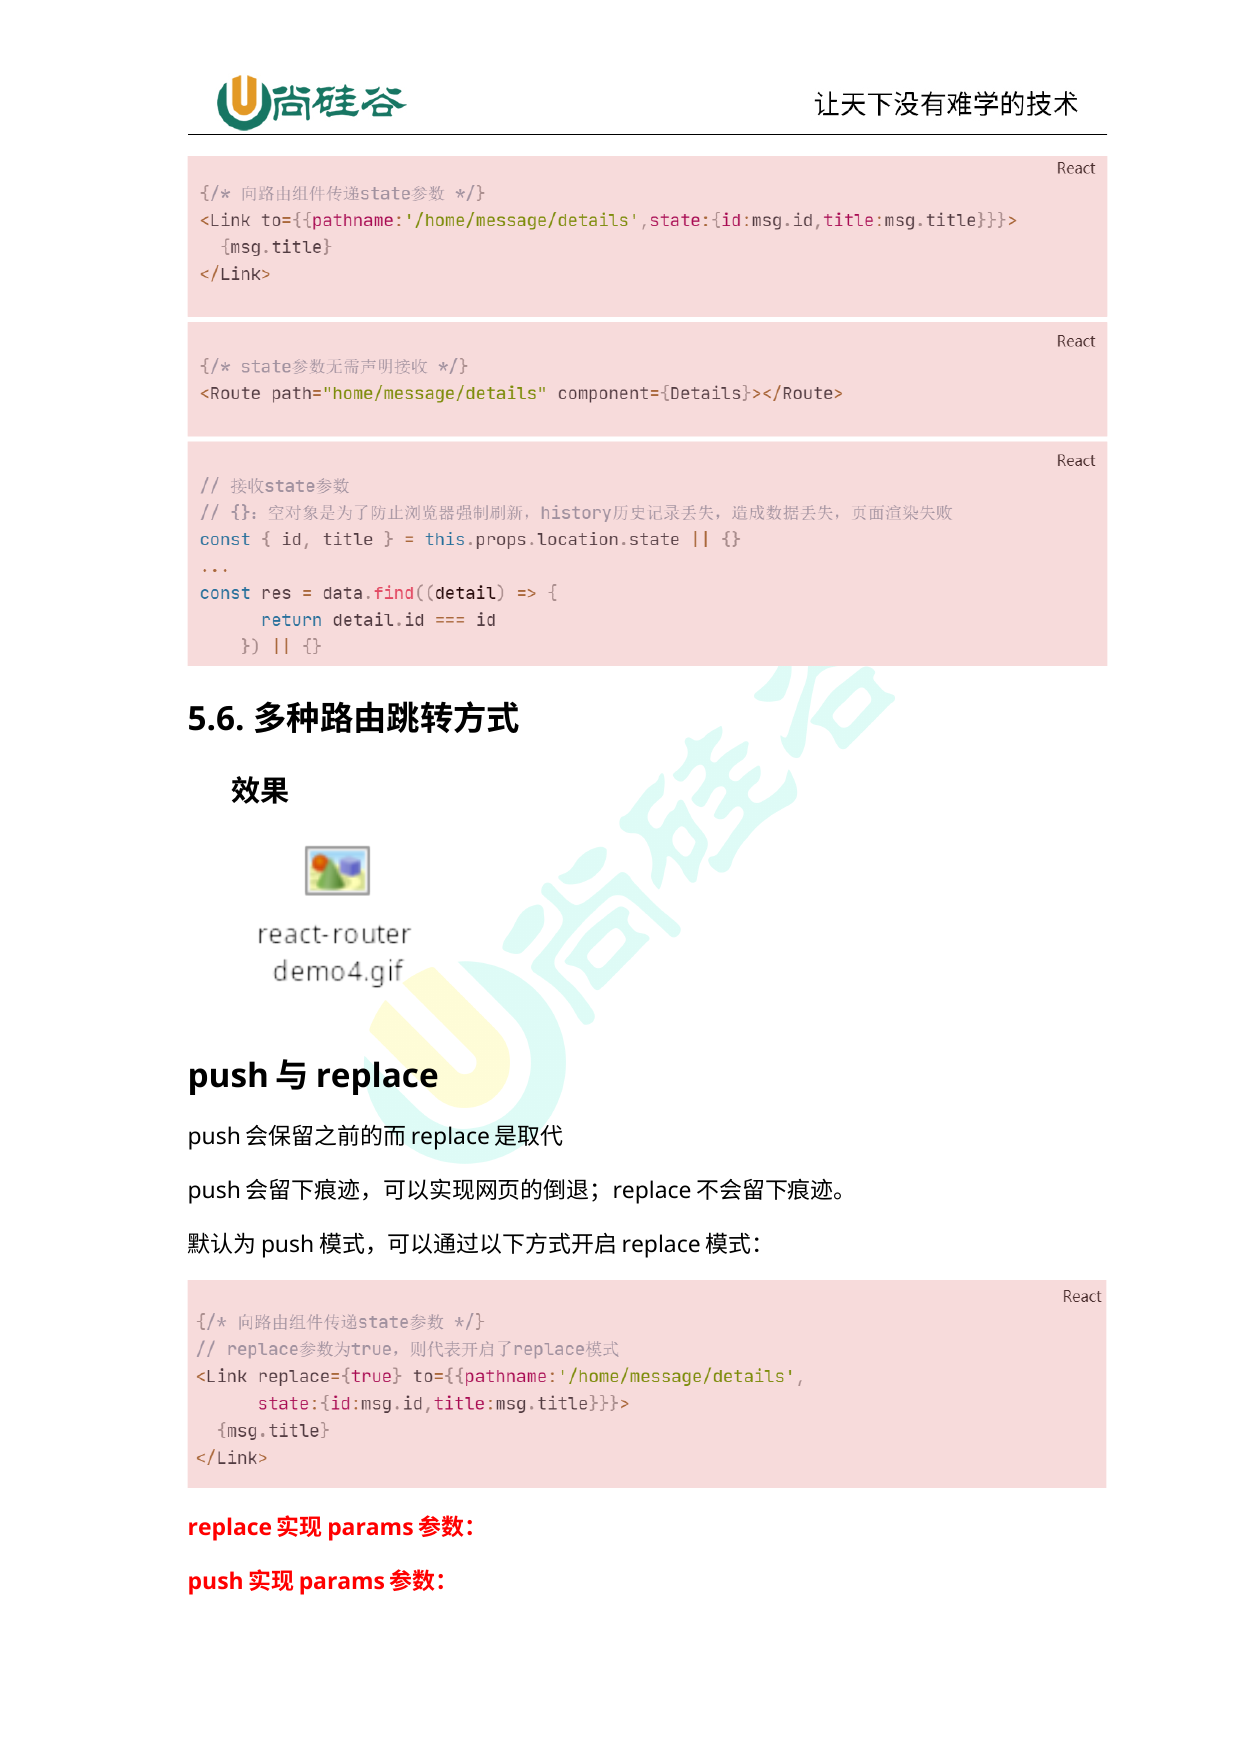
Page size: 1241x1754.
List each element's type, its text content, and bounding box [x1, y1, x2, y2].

text push实现params参数： [187, 1562, 1107, 1596]
subtitle 5.6. 多种路由跳转方式 [187, 692, 1107, 741]
text push会保留之前的而replace是取代 [187, 1118, 1107, 1151]
text push会留下痕迹，可以实现网页的倒退；replace不会留下痕迹。 [187, 1172, 1107, 1205]
subtitle 效果 [187, 768, 1107, 810]
text replace实现params参数： [187, 1508, 1107, 1542]
picture [187, 1280, 1107, 1488]
picture [215, 73, 1080, 132]
text push与replace [187, 1048, 1107, 1097]
picture [187, 156, 1108, 666]
text 默认为push模式，可以通过以下方式开启replace模式： [187, 1226, 1107, 1259]
